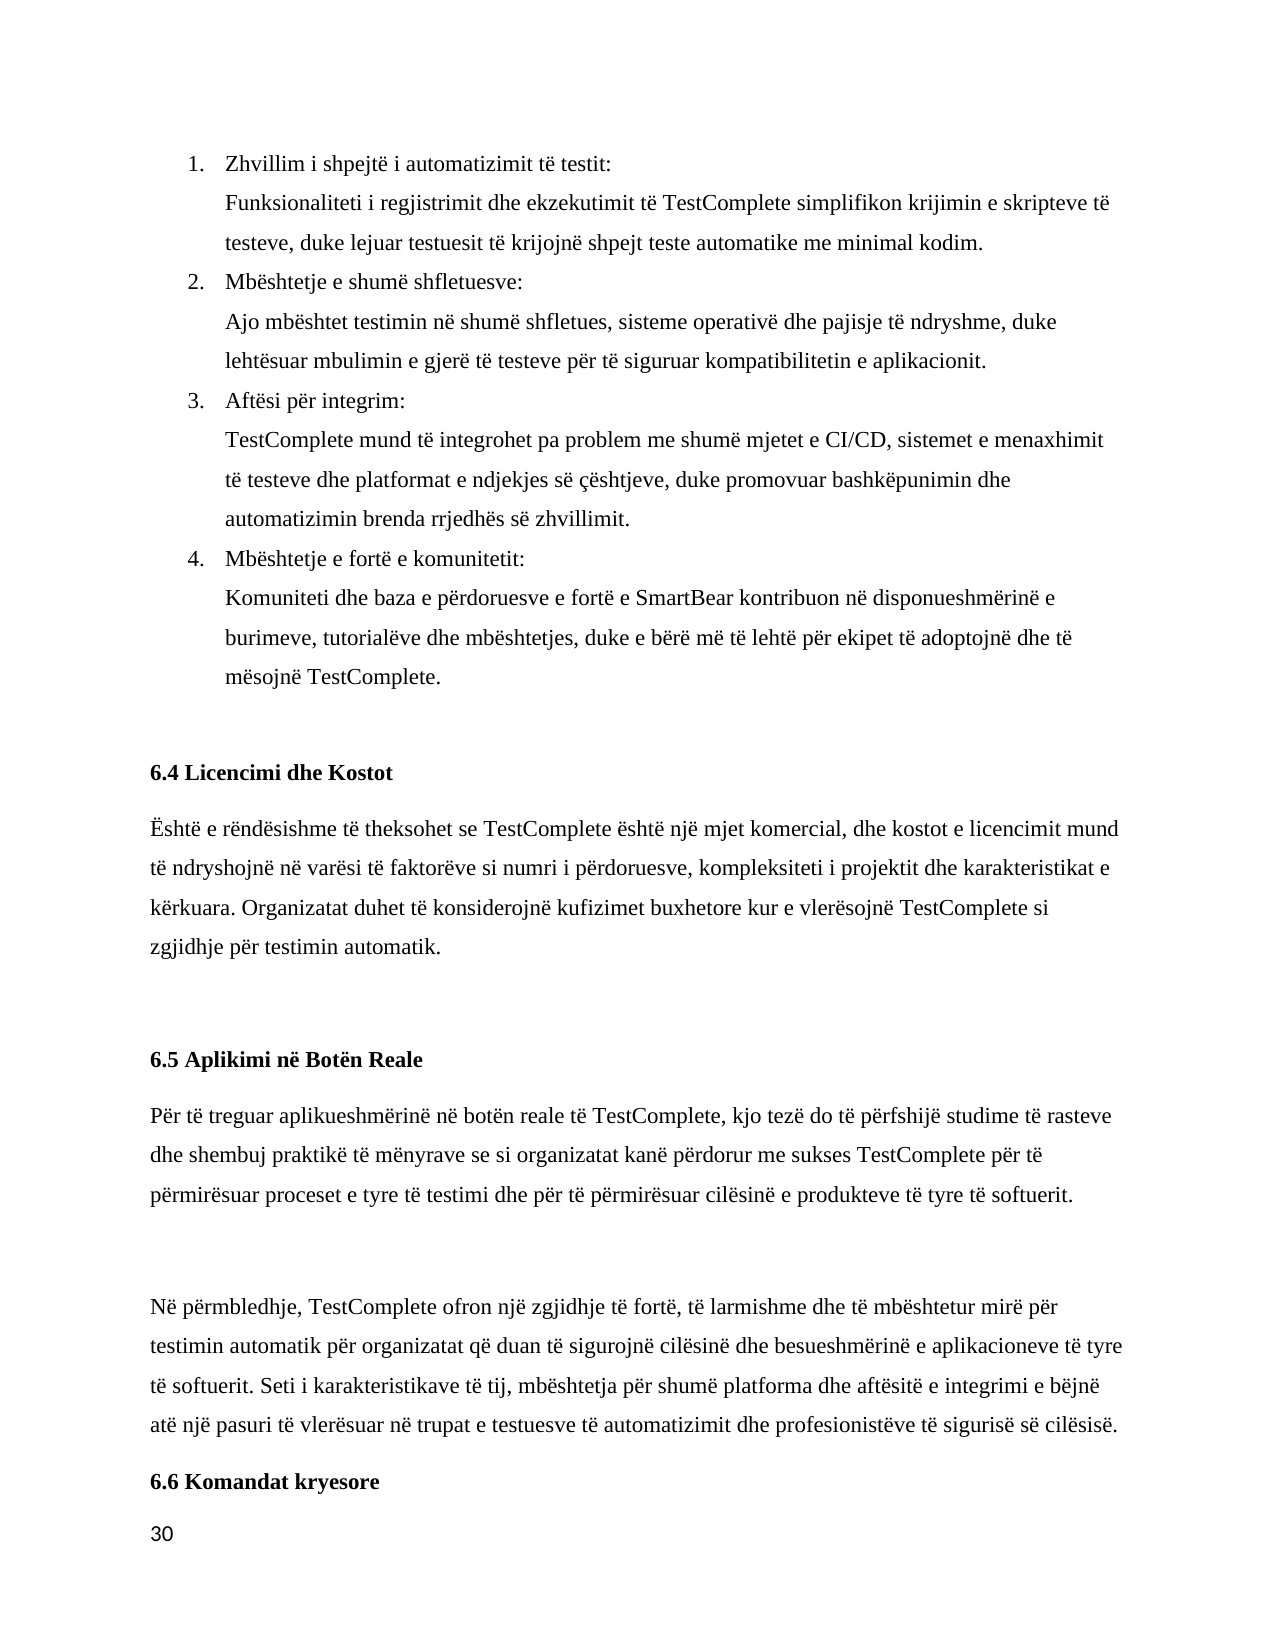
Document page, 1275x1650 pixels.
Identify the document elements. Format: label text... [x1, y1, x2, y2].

list Komuniteti dhe baza e përdoruesve e fortë e SmartBear kontribuon në disponueshmërinë e burimeve, tutorialëve dhe mbështetjes, duke e bërë më të lehtë për ekipet të adoptojnë dhe të mësojnë TestComplete. [225, 584, 1125, 689]
list TestComplete mund të integrohet pa problem me shumë mjetet e CI/CD, sistemet e menaxhimit të testeve dhe platformat e ndjekjes së çështjeve, duke promovuar bashkëpunimin dhe automatizimin brenda rrjedhës së zhvillimit. [225, 426, 1125, 532]
text Është e rëndësishme të theksohet se TestComplete është një mjet komercial, dhe kostot e licencimit mund të ndryshojnë në varësi të faktorëve si numri i përdoruesve, kompleksiteti i projektit dhe karakteristikat e kërkuara. Organizatat duhet të konsiderojnë kufizimet buxhetore kur e vlerësojnë TestComplete si zgjidhje për testimin automatik. [150, 815, 1125, 960]
text 6.6 Komandat kryesore [150, 1468, 1125, 1494]
list Mbështetje e shumë shfletuesve: [187, 268, 1125, 295]
text Për të treguar aplikueshmërinë në botën reale të TestComplete, kjo tezë do të përfshijë studime të rasteve dhe shembuj praktikë të mënyrave se si organizatat kanë përdorur me sukses TestComplete për të përmirësuar proceset e tyre të testimi dhe për të përmirësuar cilësinë e produkteve të tyre të softuerit. [150, 1102, 1125, 1207]
text 6.4 Licencimi dhe Kostot [150, 759, 1125, 785]
list Mbështetje e fortë e komunitetit: [187, 545, 1125, 571]
text 6.5 Aplikimi në Botën Reale [150, 1046, 1125, 1072]
list Funksionaliteti i regjistrimit dhe ekzekutimit të TestComplete simplifikon krijimin e skripteve të testeve, duke lejuar testuesit të krijojnë shpejt teste automatike me minimal kodim. [225, 189, 1125, 255]
list Ajo mbështet testimin në shumë shfletues, sisteme operativë dhe pajisje të ndryshme, duke lehtësuar mbulimin e gjerë të testeve për të siguruar kompatibilitetin e aplikacionit. [225, 308, 1125, 374]
list Aftësi për integrim: [187, 387, 1125, 413]
list Zhvillim i shpejtë i automatizimit të testit: [187, 150, 1125, 176]
text Në përmbledhje, TestComplete ofron një zgjidhje të fortë, të larmishme dhe të mbështetur mirë për testimin automatik për organizatat që duan të sigurojnë cilësinë dhe besueshmërinë e aplikacioneve të tyre të softuerit. Seti i karakteristikave të tij, mbështetja për shumë platforma dhe aftësitë e integrimi e bëjnë atë një pasuri të vlerësuar në trupat e testuesve të automatizimit dhe profesionistëve të sigurisë së cilësisë. [150, 1293, 1125, 1438]
